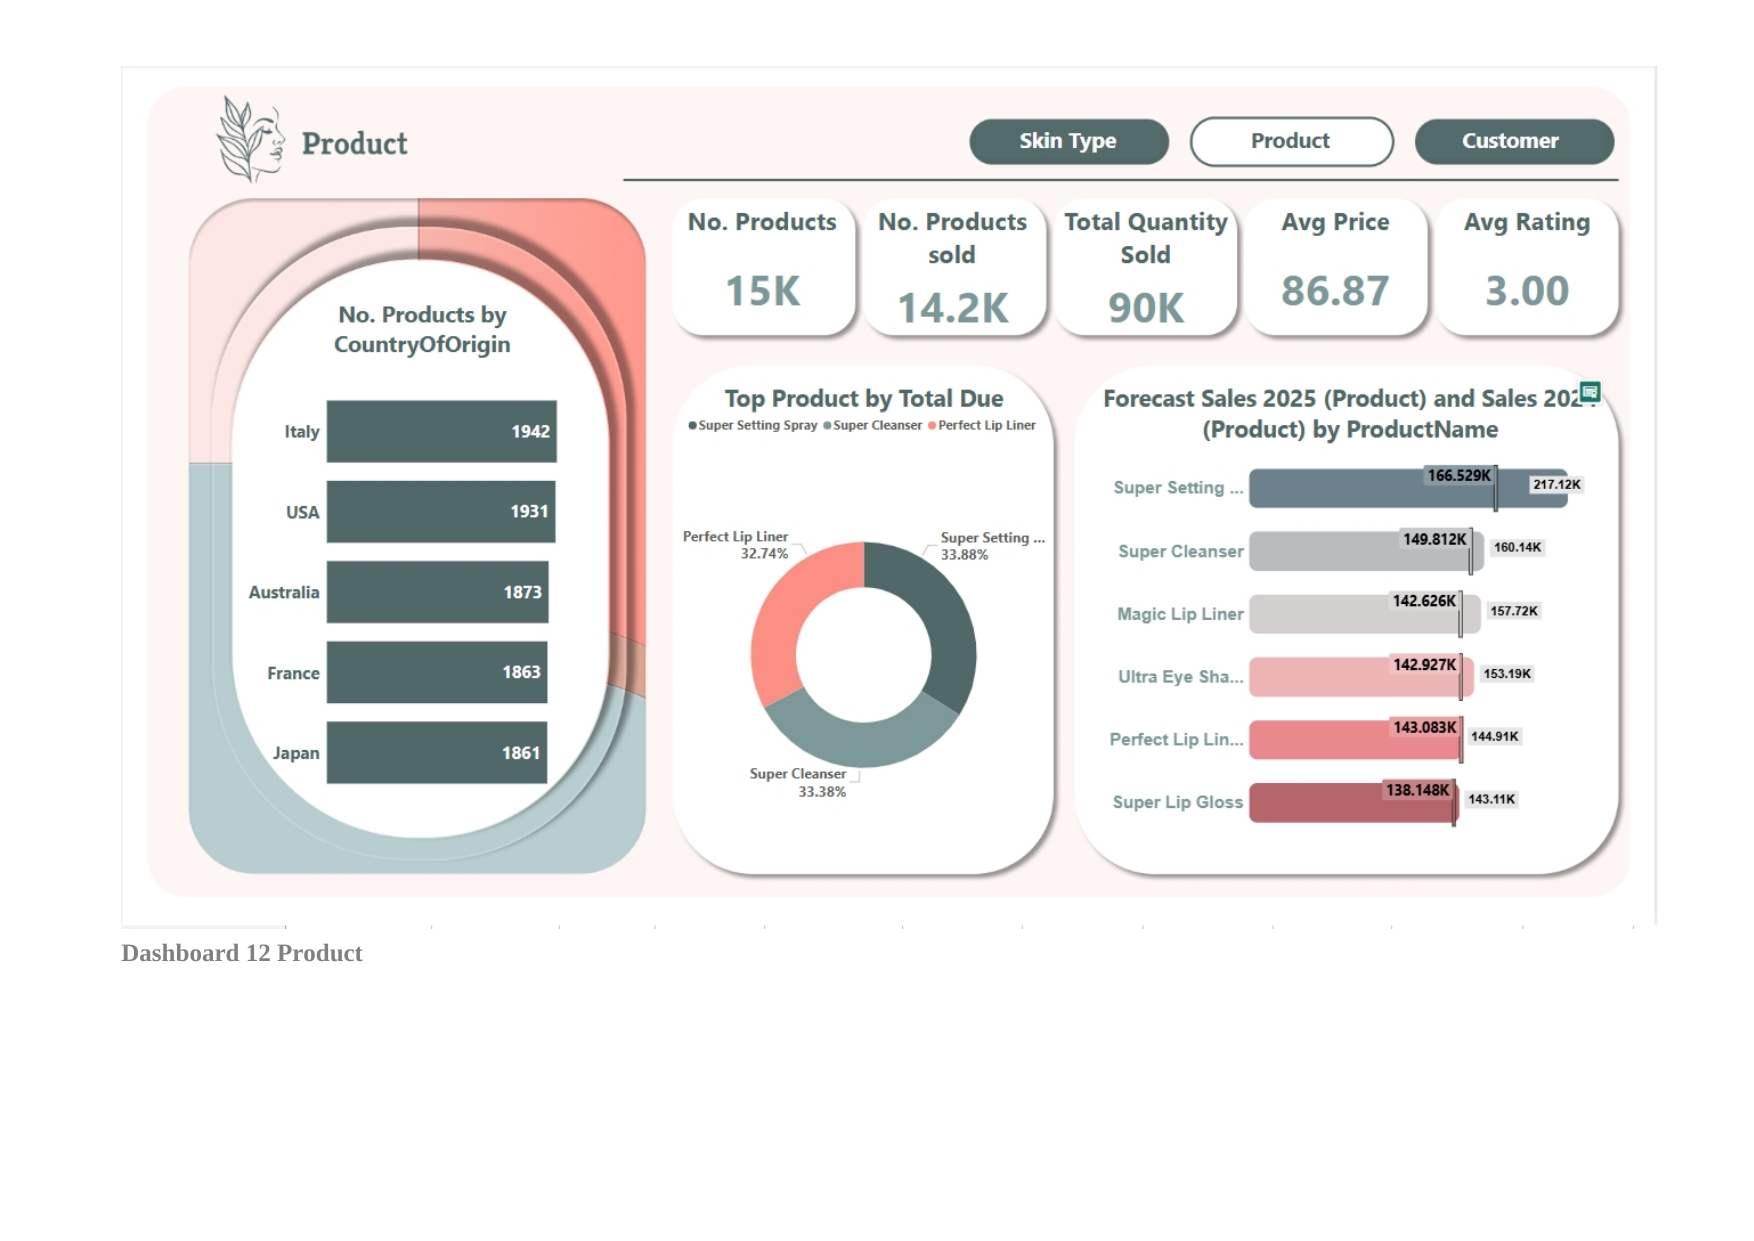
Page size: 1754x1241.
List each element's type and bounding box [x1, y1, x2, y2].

picture [121, 66, 1658, 929]
